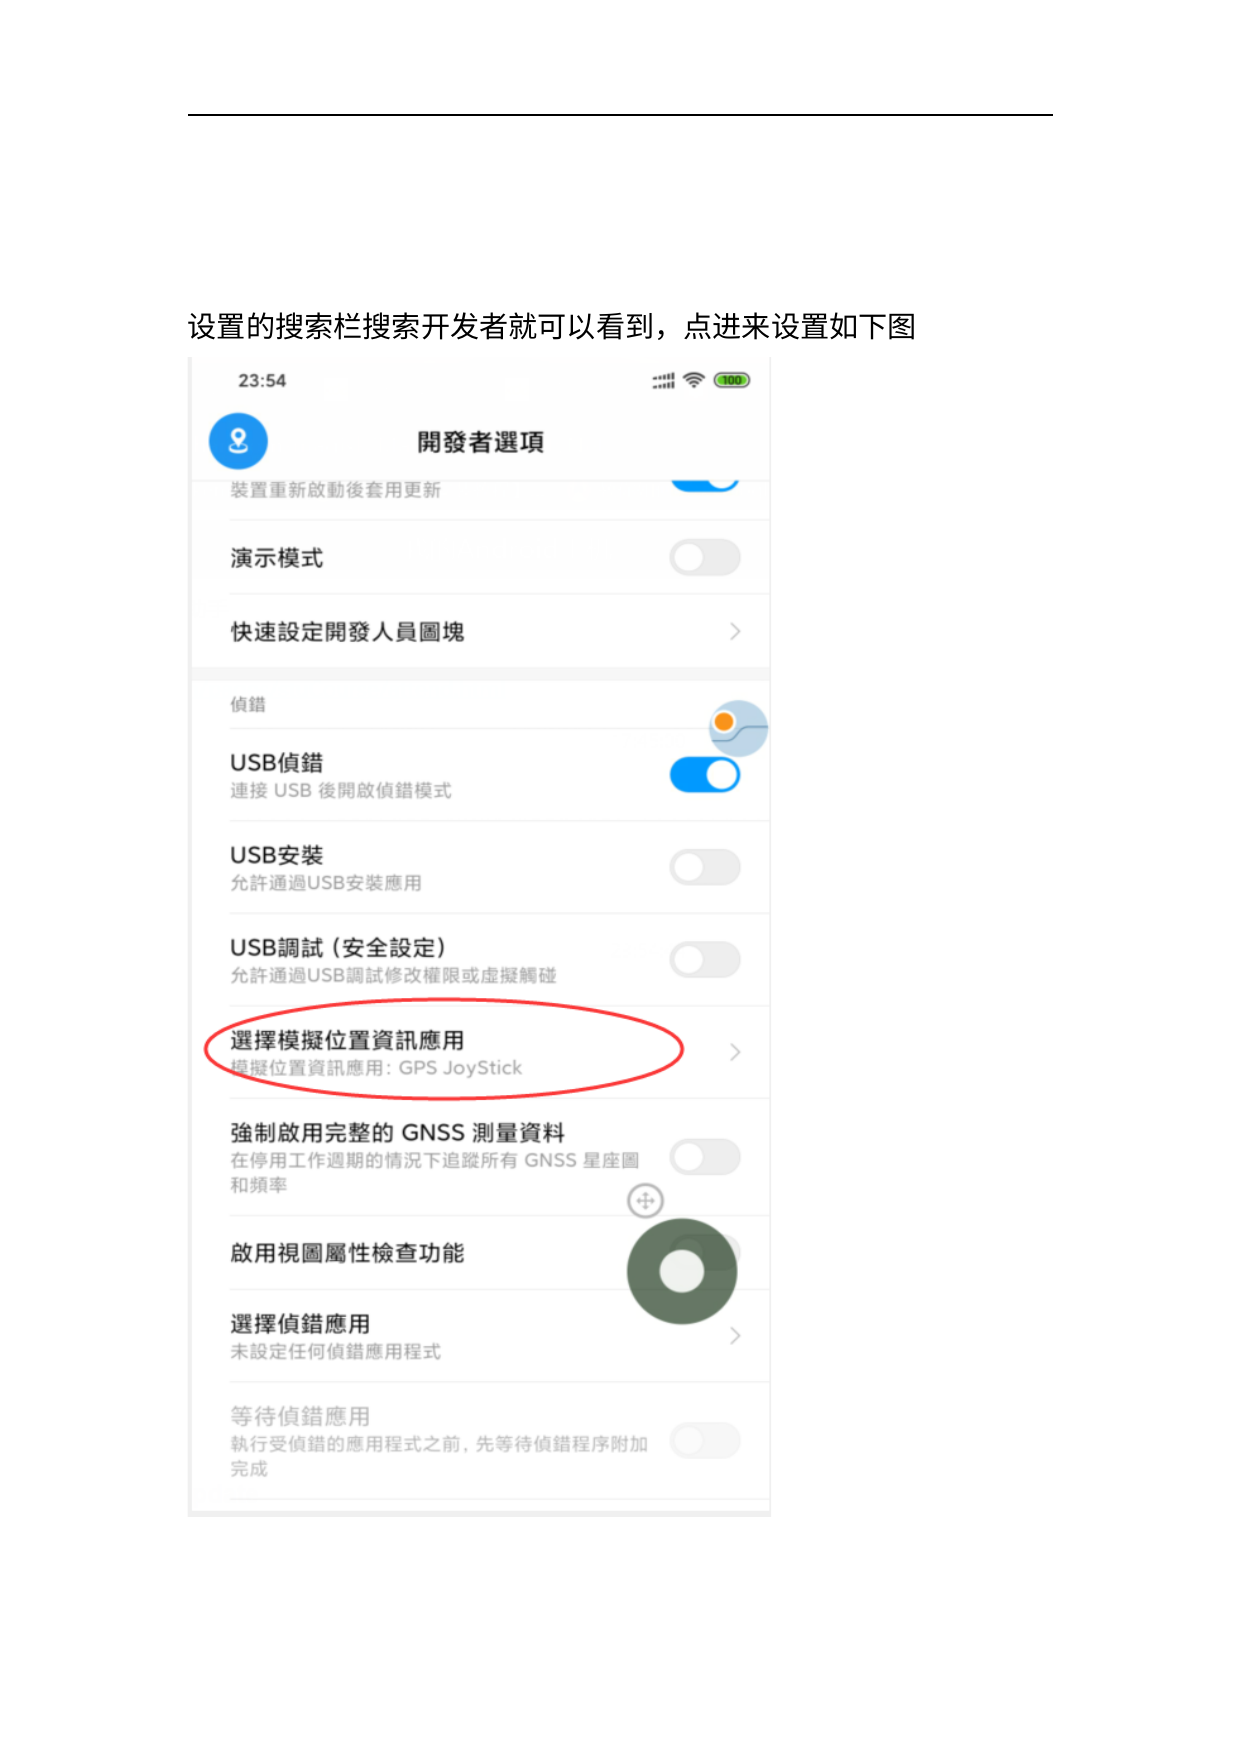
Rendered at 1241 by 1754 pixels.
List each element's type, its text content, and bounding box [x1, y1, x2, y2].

picture [187, 357, 772, 1517]
text 设置的搜索栏搜索开发者就可以看到，点进来设置如下图 [187, 292, 1053, 357]
